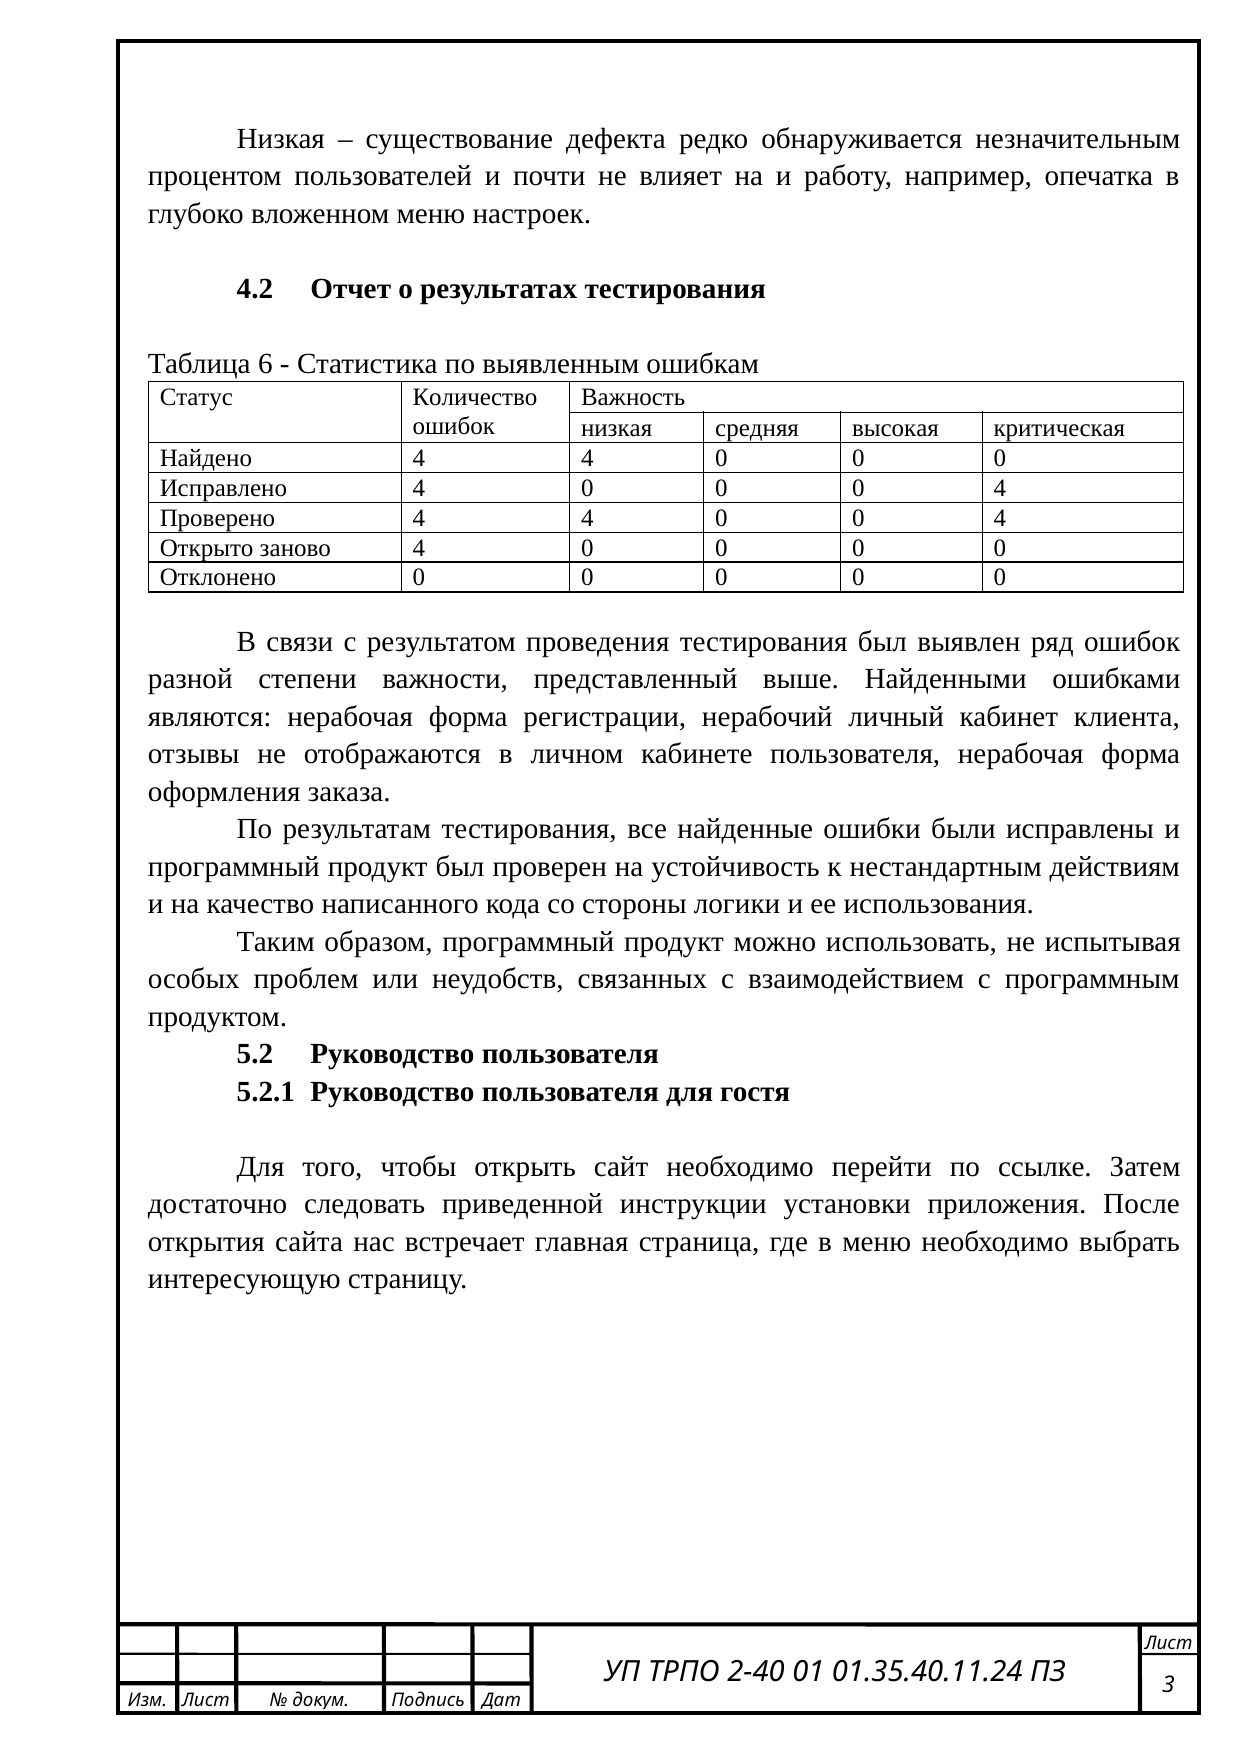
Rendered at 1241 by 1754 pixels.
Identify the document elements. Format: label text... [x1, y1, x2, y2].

table_cell средняя [704, 413, 840, 442]
table_cell 0 [704, 563, 840, 591]
table_cell 0 [841, 533, 982, 561]
text Таким образом, программный продукт можно использовать, не испытывая особых проблем или неудобств, связанных с взаимодействием с программным продуктом. [148, 921, 1181, 1034]
table_cell Открыто заново [149, 533, 401, 561]
table_cell низкая [570, 413, 703, 442]
text Низкая – существование дефекта редко обнаруживается незначительным процентом пользователей и почти не влияет на и работу, например, опечатка в глубоко вложенном меню настроек. [148, 118, 1181, 231]
table_cell 0 [570, 563, 703, 591]
table_cell 0 [704, 443, 840, 472]
table_cell 0 [983, 443, 1183, 472]
table_cell 0 [841, 473, 982, 502]
table_cell 4 [570, 443, 703, 472]
table_cell 0 [841, 503, 982, 532]
table_cell Исправлено [149, 473, 401, 502]
table_cell 0 [704, 473, 840, 502]
text 4.2 Отчет о результатах тестирования [148, 268, 1181, 306]
text В связи с результатом проведения тестирования был выявлен ряд ошибок разной степени важности, представленный выше. Найденными ошибками являются: нерабочая форма регистрации, нерабочий личный кабинет клиента, отзывы не отображаются в личном кабинете пользователя, нерабочая форма оформления заказа. [148, 621, 1181, 809]
table_cell Найдено [149, 443, 401, 472]
table_cell критическая [983, 413, 1183, 442]
table_header Важность [570, 382, 1183, 411]
table_cell 0 [704, 503, 840, 532]
table_cell 0 [983, 563, 1183, 591]
text 5.2 Руководство пользователя [148, 1034, 1181, 1071]
table_cell 0 [570, 533, 703, 561]
text По результатам тестирования, все найденные ошибки были исправлены и программный продукт был проверен на устойчивость к нестандартным действиям и на качество написанного кода со стороны логики и ее использования. [148, 809, 1181, 921]
table_cell 0 [704, 533, 840, 561]
table_cell 4 [983, 473, 1183, 502]
table_cell 0 [570, 473, 703, 502]
table_cell 4 [983, 503, 1183, 532]
table_cell 4 [402, 503, 569, 532]
table_cell 0 [841, 443, 982, 472]
table_cell 0 [841, 563, 982, 591]
table_cell 0 [402, 563, 569, 591]
table_cell 0 [983, 533, 1183, 561]
text Таблица 6 - Статистика по выявленным ошибкам [148, 343, 1181, 381]
table_cell 4 [402, 533, 569, 561]
text Для того, чтобы открыть сайт необходимо перейти по ссылке. Затем достаточно следовать приведенной инструкции установки приложения. После открытия сайта нас встречает главная страница, где в меню необходимо выбрать интересующую страницу. [148, 1146, 1181, 1296]
table_cell Проверено [149, 503, 401, 532]
table_cell 4 [570, 503, 703, 532]
table_cell высокая [841, 413, 982, 442]
table_cell 4 [402, 443, 569, 472]
table_cell 4 [402, 473, 569, 502]
table_header Статус [149, 382, 401, 442]
text 5.2.1 Руководство пользователя для гостя [148, 1071, 1181, 1109]
table_cell Отклонено [149, 563, 401, 591]
table_header Количество ошибок [402, 382, 569, 442]
